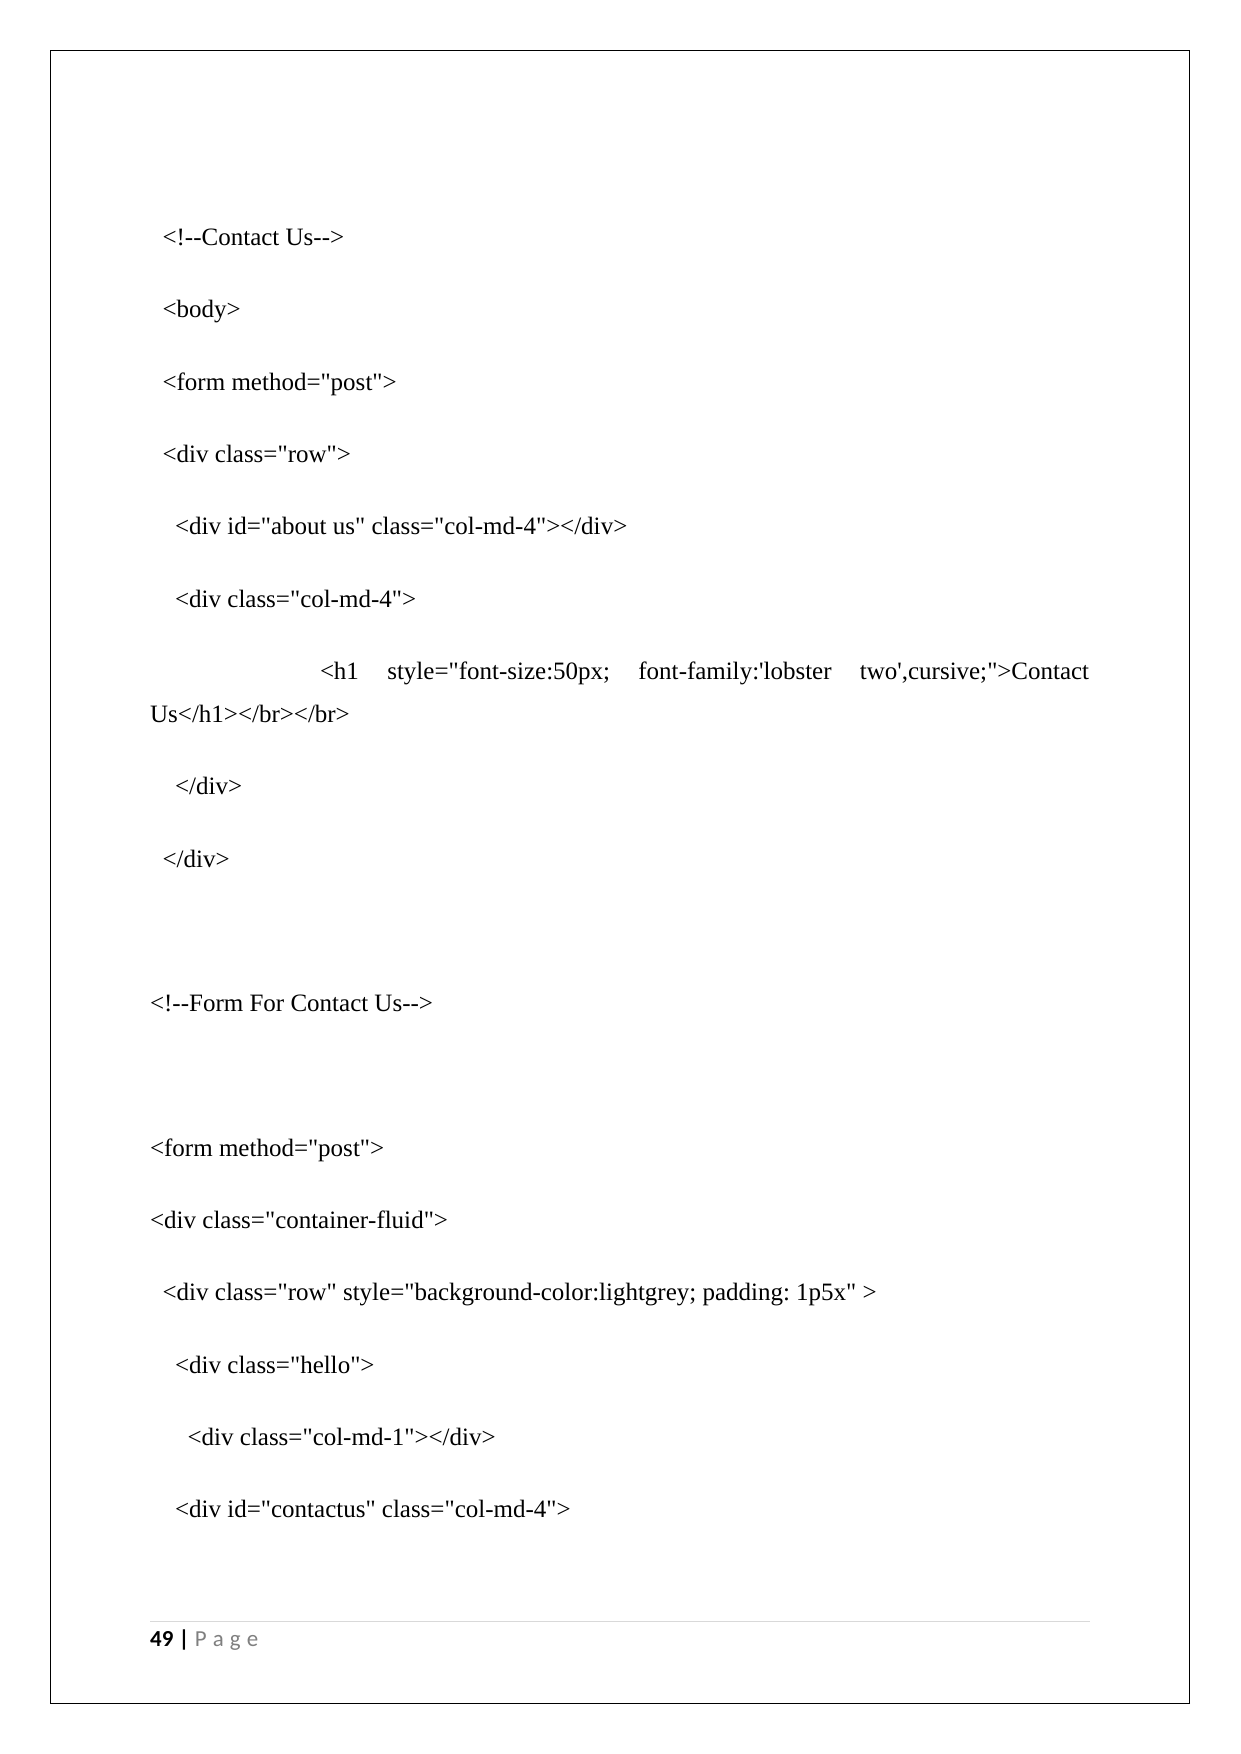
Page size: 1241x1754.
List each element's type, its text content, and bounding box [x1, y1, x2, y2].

text <div id="about us" class="col-md-4"></div> [150, 511, 1090, 540]
text <h1 style="font-size:50px; font-family:'lobster two',cursive;">Contact Us</h1></br></br> [150, 656, 1090, 728]
text </div> [150, 844, 1090, 872]
text <form method="post"> [150, 1133, 1090, 1162]
text <div id="contactus" class="col-md-4"> [150, 1494, 1090, 1523]
text <div class="col-md-4"> [150, 584, 1090, 612]
text <div class="hello"> [150, 1350, 1090, 1378]
text <div class="row" style="background-color:lightgrey; padding: 1p5x" > [150, 1277, 1090, 1306]
text <body> [150, 294, 1090, 323]
text </div> [150, 771, 1090, 800]
text <!--Contact Us--> [150, 222, 1090, 251]
text <div class="row"> [150, 439, 1090, 468]
text <!--Form For Contact Us--> [150, 988, 1090, 1017]
text <div class="container-fluid"> [150, 1205, 1090, 1234]
text <div class="col-md-1"></div> [150, 1422, 1090, 1451]
text <form method="post"> [150, 367, 1090, 396]
